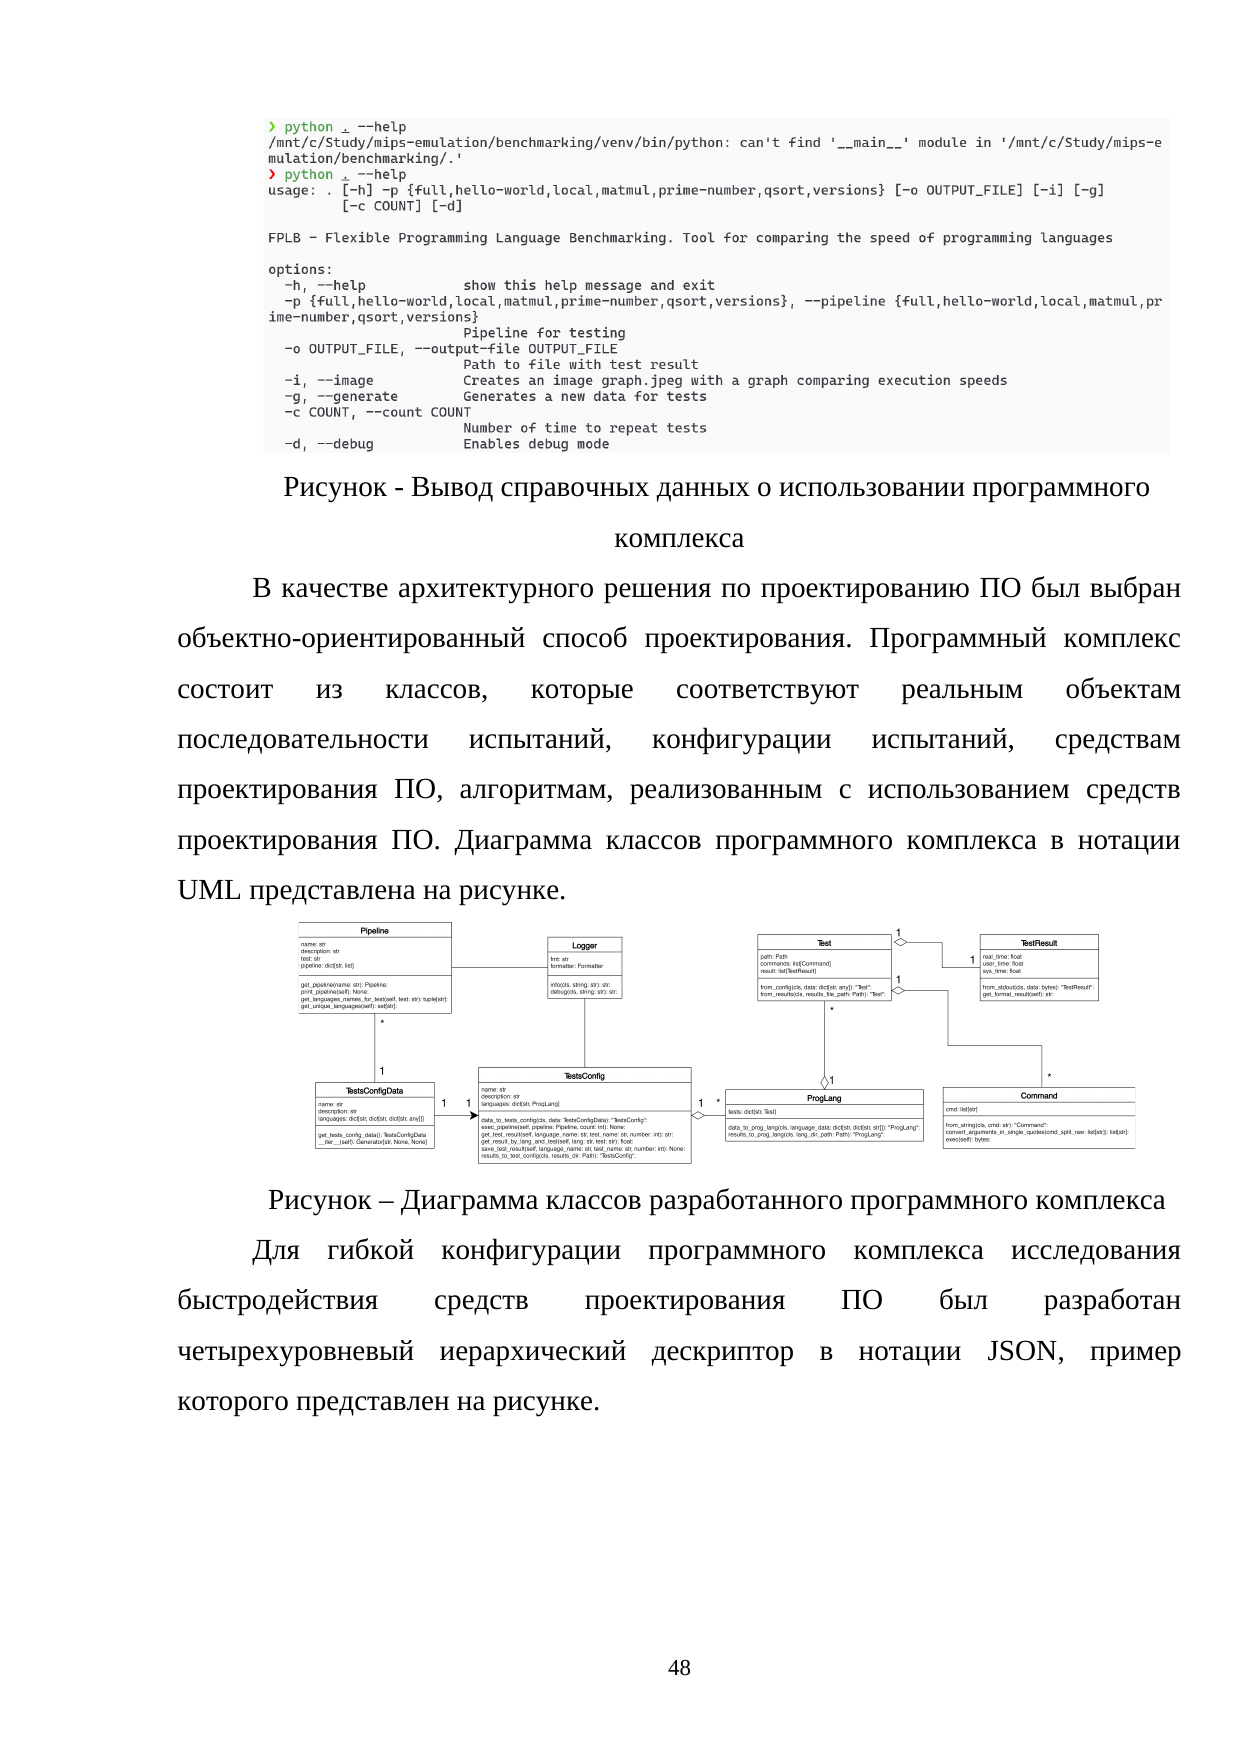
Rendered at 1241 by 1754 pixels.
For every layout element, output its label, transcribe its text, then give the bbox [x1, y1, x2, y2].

picture [263, 118, 1171, 453]
text Рисунок - Вывод справочных данных о использовании программного комплекса [177, 469, 1182, 553]
text В качестве архитектурного решения по проектированию ПО был выбран объектно-ориентированный способ проектирования. Программный комплекс состоит из классов, которые соответствуют реальным объектам последовательности испытаний, конфигурации испытаний, средствам проектирования ПО, алгоритмам, реализованным с использованием средств проектирования ПО. Диаграмма классов программного комплекса в нотации UML представлена на рисунке. [177, 570, 1182, 906]
picture [298, 922, 1135, 1165]
text Для гибкой конфигурации программного комплекса исследования быстродействия средств проектирования ПО был разработан четырехуровневый иерархический дескриптор в нотации JSON, пример которого представлен на рисунке. [177, 1232, 1182, 1417]
text Рисунок – Диаграмма классов разработанного программного комплекса [177, 1182, 1182, 1215]
